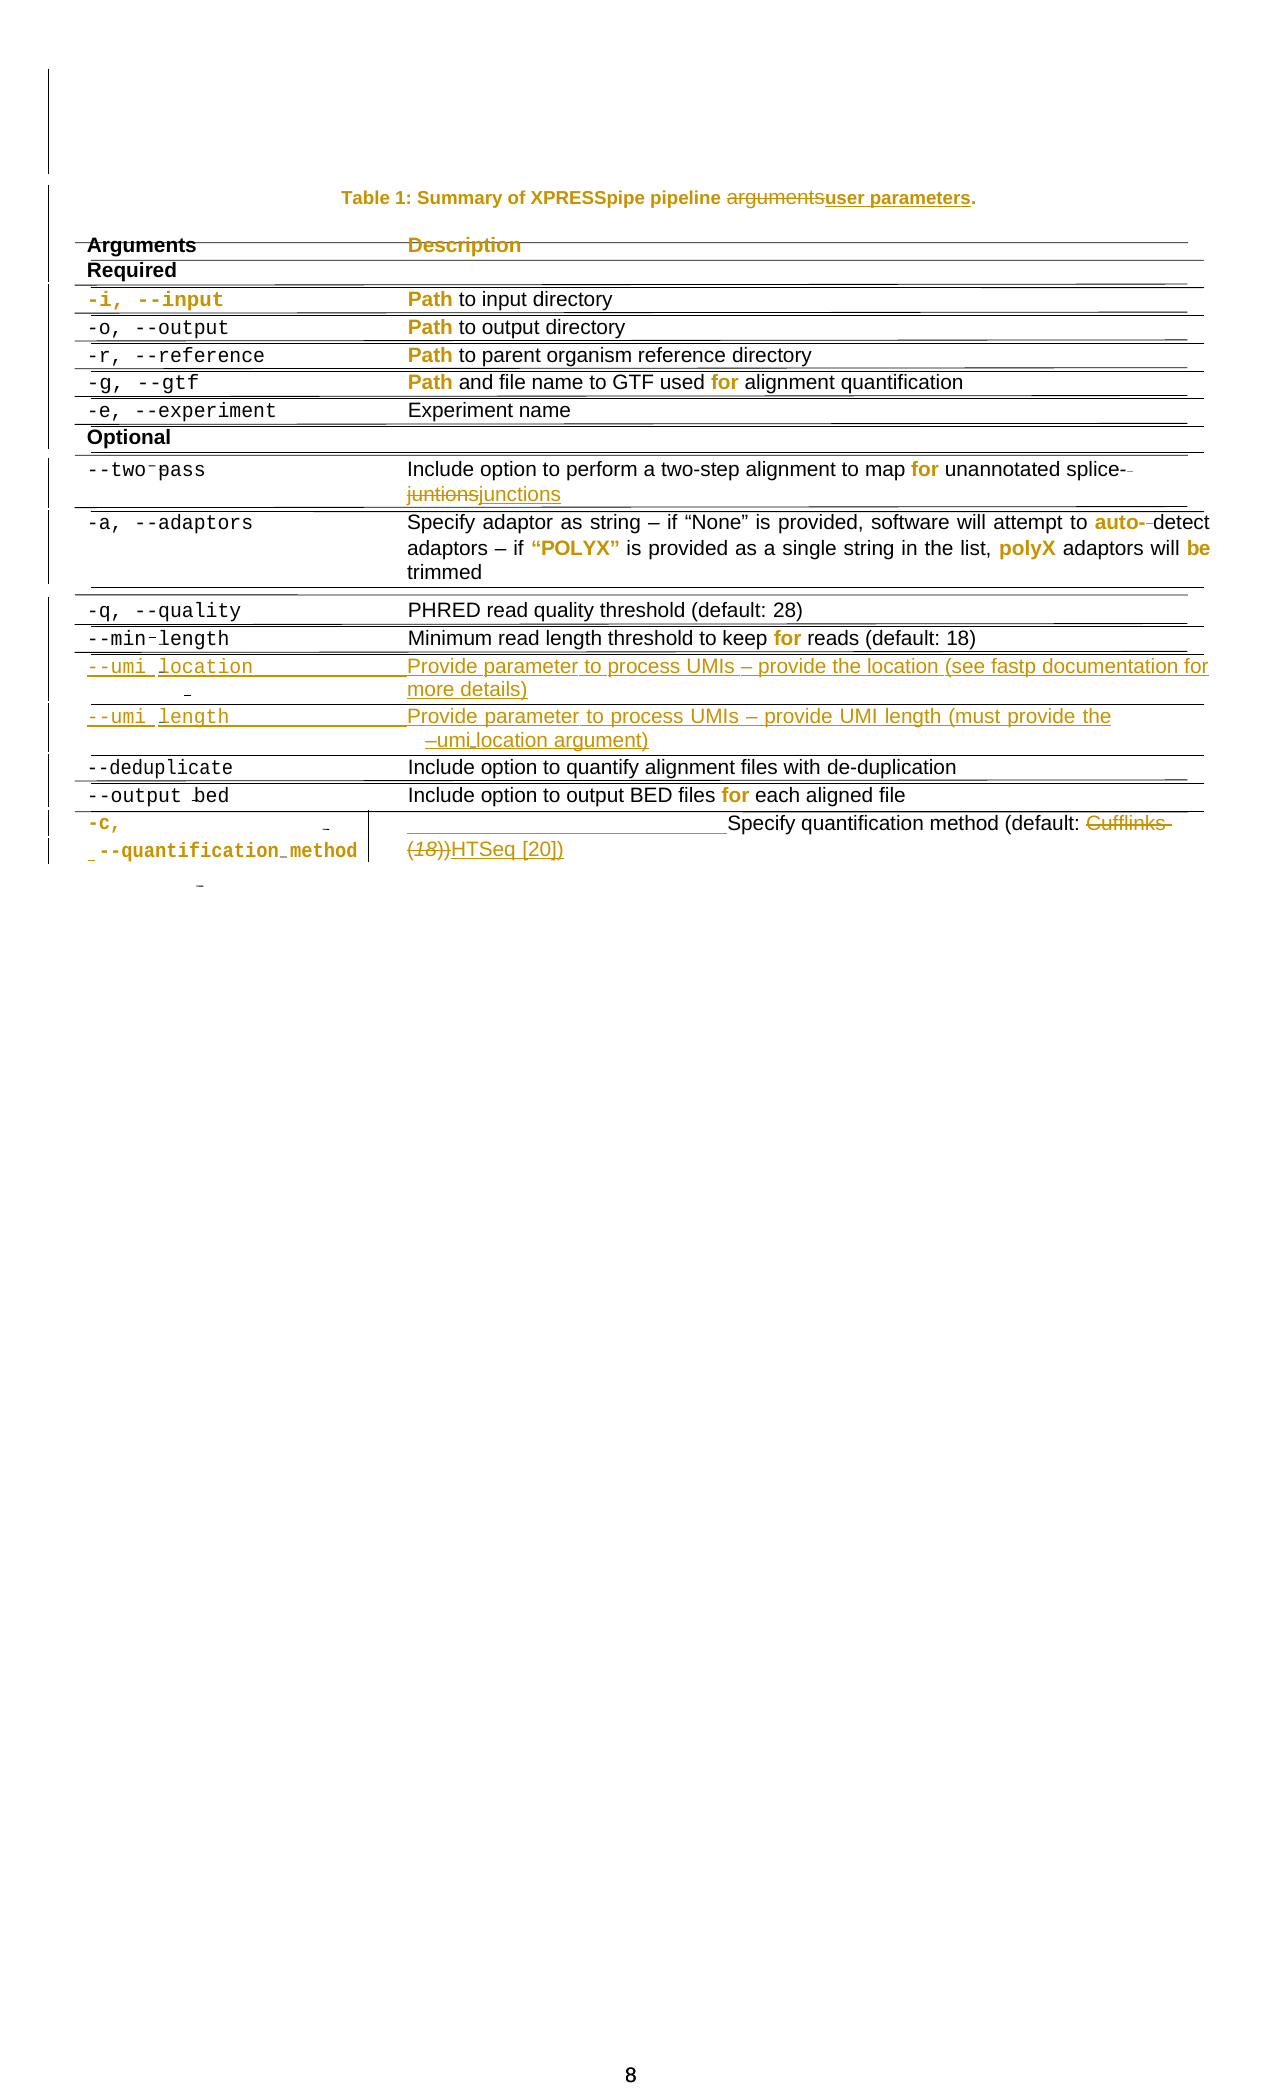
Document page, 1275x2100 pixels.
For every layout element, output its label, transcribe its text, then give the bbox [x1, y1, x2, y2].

text --min length Minimum read length threshold to keep for reads (default: 18) [87, 625, 1221, 651]
text -q, --quality PHRED read quality threshold (default: 28) [87, 586, 1221, 623]
text -g, --gtf Path and file name to GTF used for alignment quantification [87, 369, 1221, 395]
text -o, --output Path to output directory [87, 314, 1221, 339]
subtitle Optional [87, 425, 1221, 449]
text Specify quantification method (default: [407, 810, 1221, 862]
text -e, --experiment Experiment name [87, 397, 1221, 423]
text Table 1: Summary of XPRESSpipe pipeline . [341, 185, 1221, 209]
subtitle Arguments Description Required [87, 233, 557, 282]
text -a, --adaptors Specify adaptor as string – if “None” is provided, software will attempt to auto-detect adaptors – if “POLYX” is provided as a single string in the list, polyX adaptors will be trimmed [87, 510, 1210, 584]
text -i, --input Path to input directory [87, 286, 1221, 312]
text --output bed Include option to output BED files for each aligned file [87, 781, 1221, 807]
text --two pass Include option to perform a two-step alignment to map for unannotated splice- [87, 451, 1210, 506]
text --quantification method [87, 838, 363, 864]
text -c, [87, 813, 363, 836]
text --deduplicate Include option to quantify alignment files with de-duplication [87, 754, 1221, 779]
text -r, --reference Path to parent organism reference directory [87, 341, 1221, 367]
